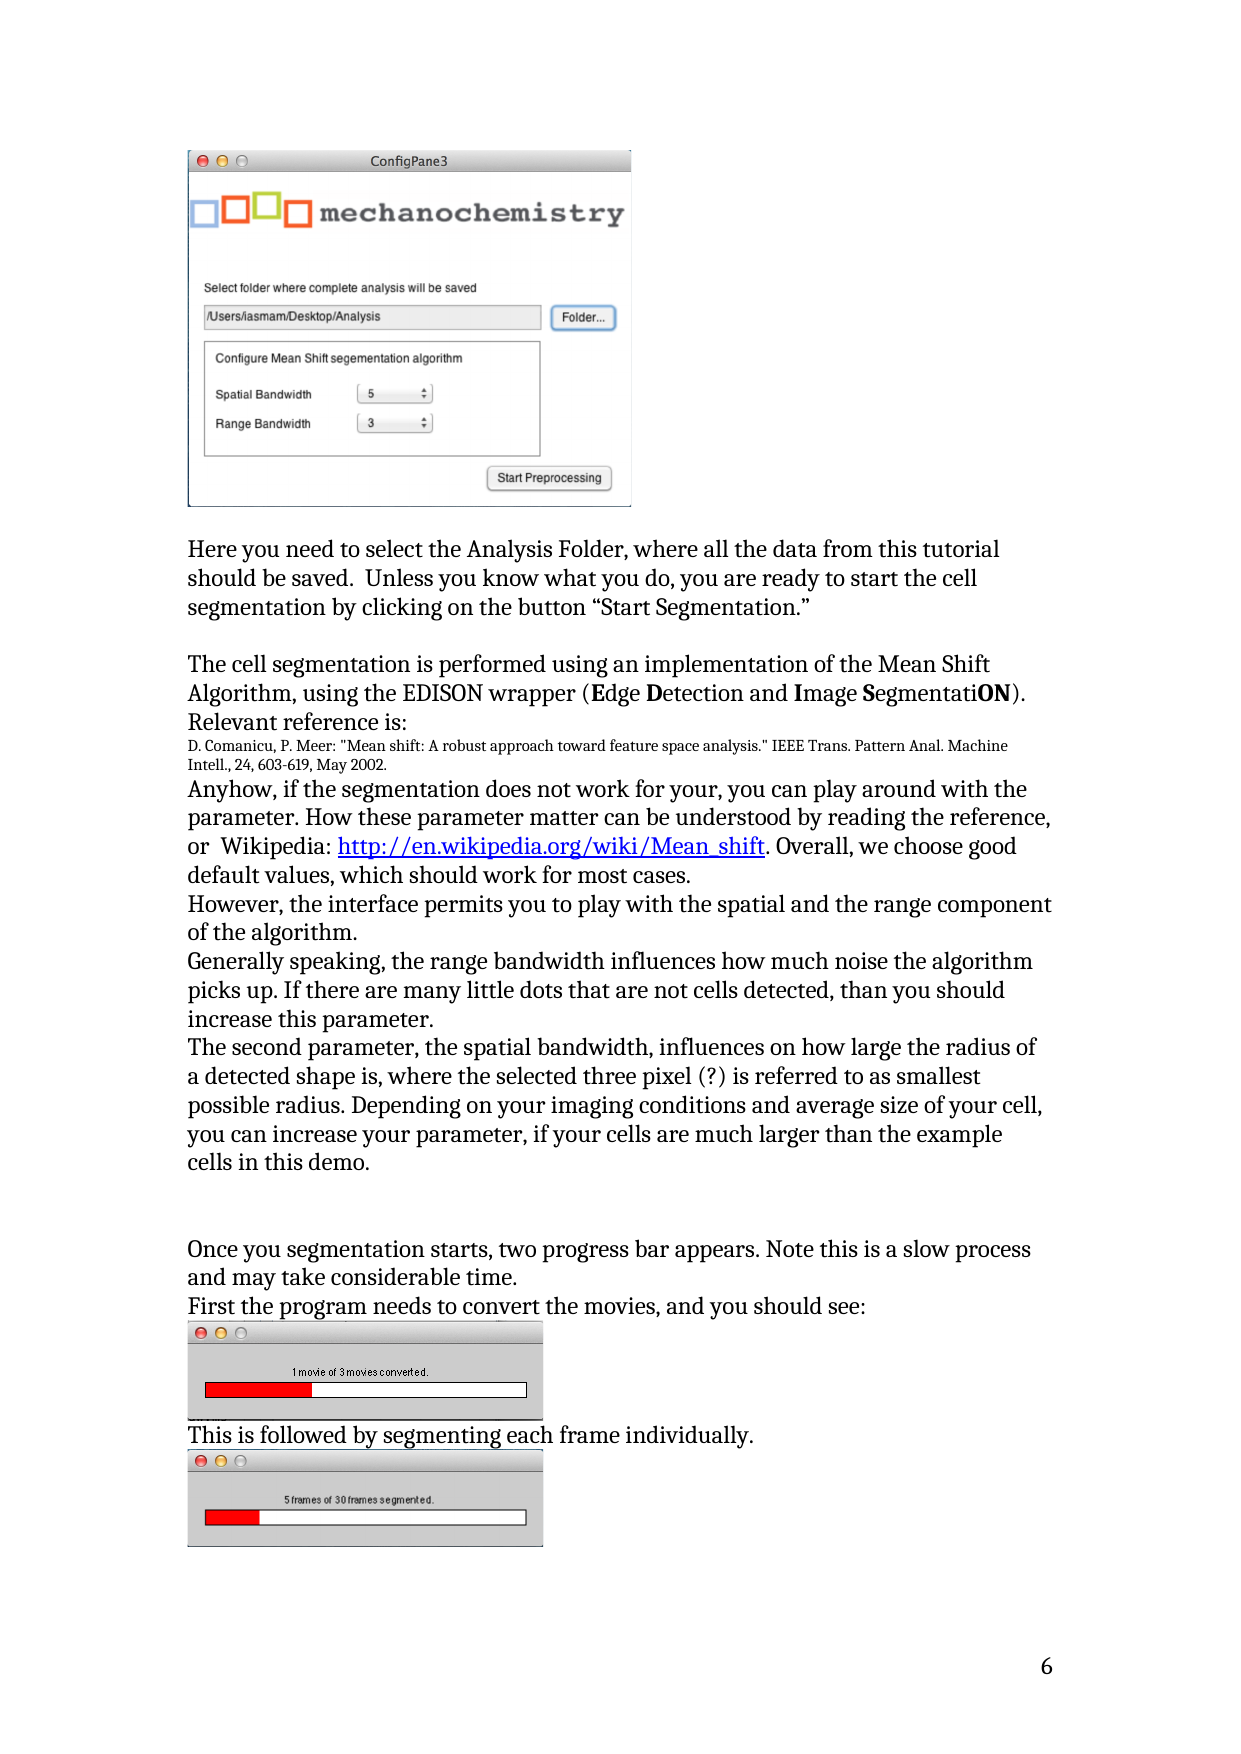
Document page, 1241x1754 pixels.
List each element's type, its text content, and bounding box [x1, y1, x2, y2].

text However, the interface permits you to play with the spatial and the range component of the algorithm. [187, 889, 1053, 947]
text The cell segmentation is performed using an implementation of the Mean Shift Algorithm, using the EDISON wrapper (Edge Detection and Image SegmentatiON). Relevant reference is: D. Comanicu, P. Meer: "Mean shift: A robust approach toward feature space analysis." IEEE Trans. Pattern Anal. Machine Intell., 24, 603-619, May 2002. [187, 650, 1053, 774]
text The second parameter, the spatial bandwidth, influences on how large the radius of a detected shape is, where the selected three pixel (?) is referred to as smallest possible radius. Depending on your imaging conditions and average size of your cell, you can increase your parameter, if your cells are much larger than the example cells in this demo. [187, 1033, 1053, 1177]
text This is followed by segmenting each frame individually. [187, 1421, 1053, 1449]
picture [187, 1320, 544, 1421]
picture [187, 1449, 544, 1547]
text Once you segmentation starts, two progress bar appears. Note this is a slow process and may take considerable time. [187, 1234, 1053, 1292]
text Anyhow, if the segmentation does not work for your, you can play around with the parameter. How these parameter matter can be understood by reading the reference, or Wikipedia: http://en.wikipedia.org/wiki/Mean_shift. Overall, we choose good default values, which should work for most cases. [187, 774, 1053, 889]
text Generally speaking, the range bandwidth influences how much noise the algorithm picks up. If there are many little dots that are not cells detected, than you should increase this parameter. [187, 947, 1053, 1033]
picture [187, 150, 632, 507]
text Here you need to select the Analysis Folder, where all the data from this tutorial should be saved. Unless you know what you do, you are ready to start the cell segmentation by clicking on the button “Start Segmentation.” [187, 535, 1053, 621]
